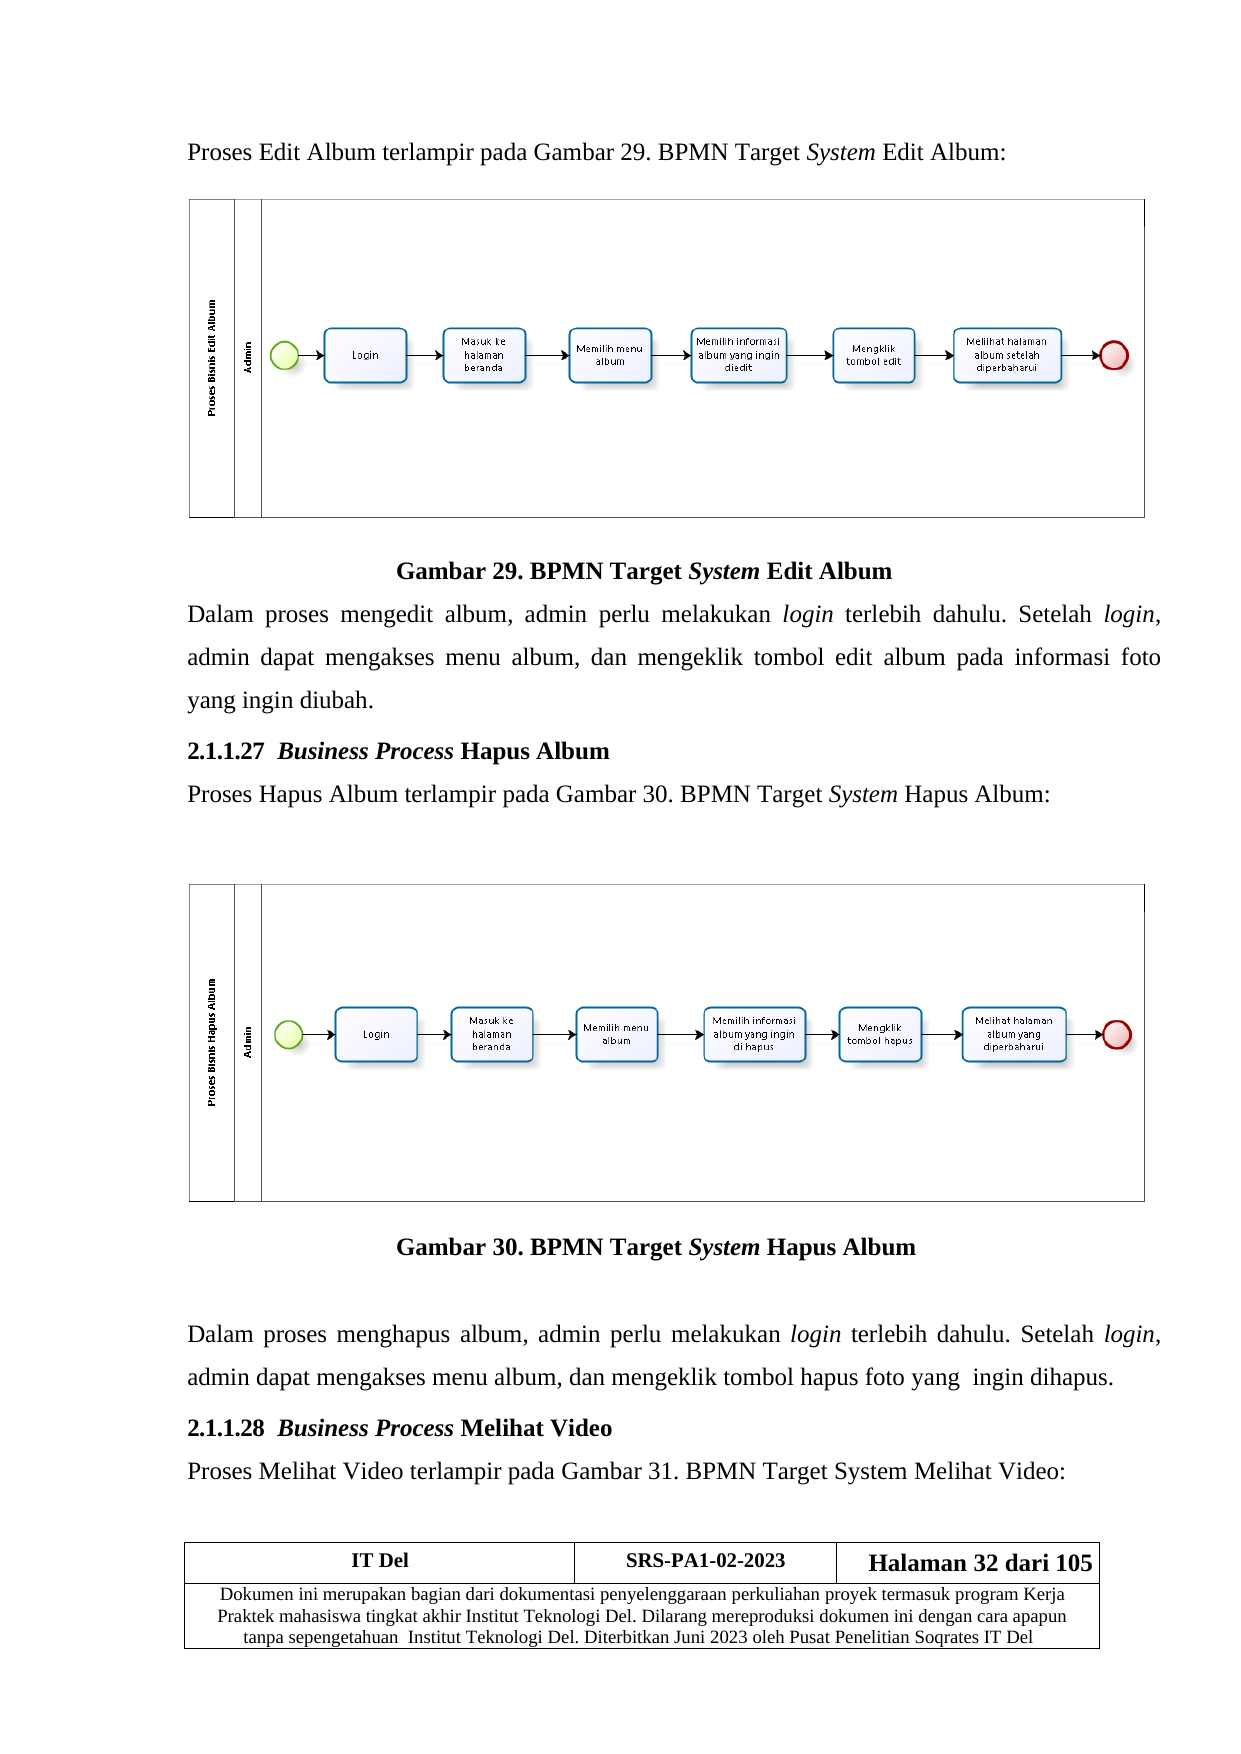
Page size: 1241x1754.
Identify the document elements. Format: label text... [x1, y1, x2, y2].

list Business Process Melihat Video [187, 1413, 1161, 1441]
text Gambar 30. BPMN Target System Hapus Album [321, 1232, 1161, 1261]
list Business Process Hapus Album [187, 736, 1161, 765]
text Proses Hapus Album terlampir pada Gambar 30. BPMN Target System Hapus Album: [171, 779, 1161, 808]
list Gambar 29. BPMN Target System Edit Album [337, 556, 1161, 585]
picture [170, 180, 1162, 544]
text Proses Edit Album terlampir pada Gambar 29. BPMN Target System Edit Album: [171, 137, 1161, 166]
text Proses Melihat Video terlampir pada Gambar 31. BPMN Target System Melihat Video: [171, 1456, 1161, 1484]
picture [170, 865, 1162, 1220]
text Dalam proses menghapus album, admin perlu melakukan login terlebih dahulu. Setelah login, admin dapat mengakses menu album, dan mengeklik tombol hapus foto yang ingin dihapus. [187, 1319, 1161, 1391]
text Dalam proses mengedit album, admin perlu melakukan login terlebih dahulu. Setelah login, admin dapat mengakses menu album, dan mengeklik tombol edit album pada informasi foto yang ingin diubah. [187, 599, 1161, 714]
